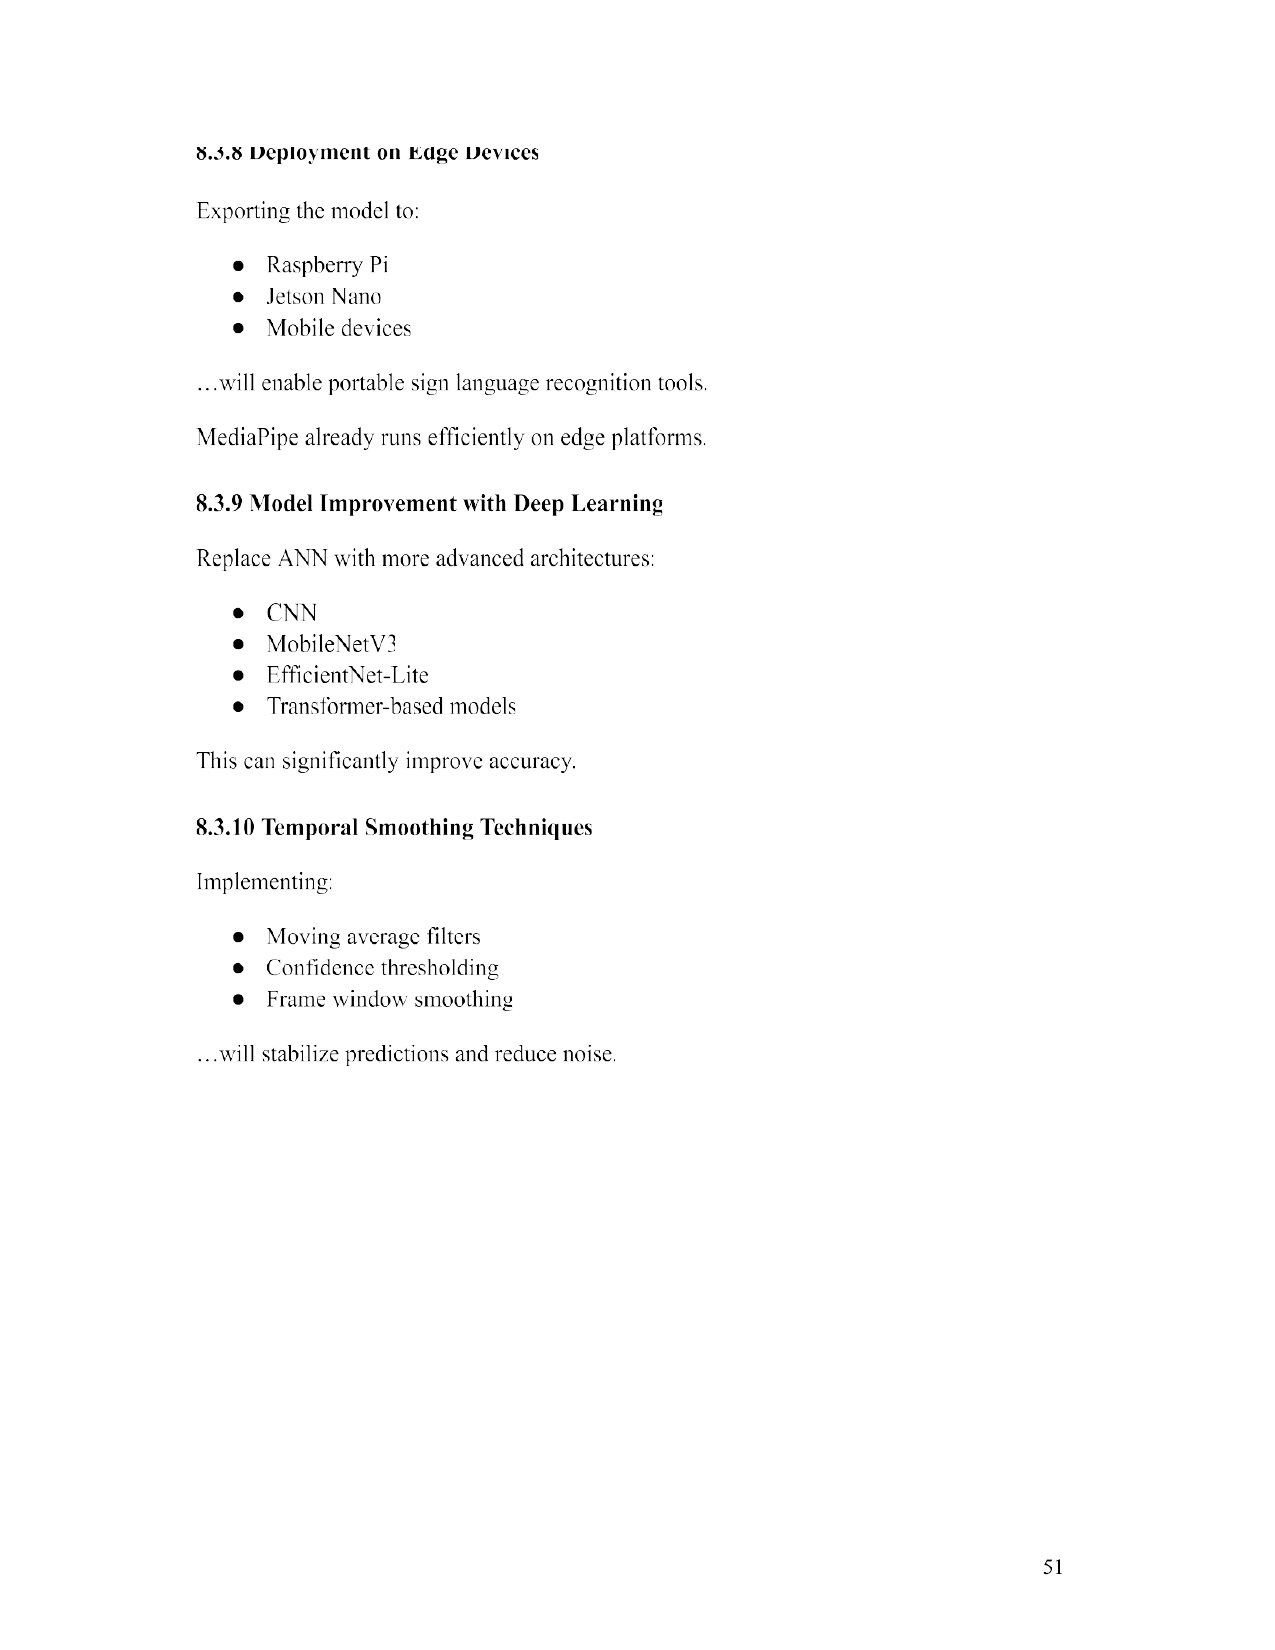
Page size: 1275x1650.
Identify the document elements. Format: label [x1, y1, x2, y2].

picture [267, 665, 428, 683]
picture [198, 373, 707, 395]
picture [267, 697, 516, 714]
picture [196, 818, 592, 840]
picture [198, 1045, 615, 1066]
picture [196, 147, 539, 164]
picture [196, 427, 705, 450]
picture [196, 751, 575, 773]
picture [196, 201, 418, 223]
picture [267, 318, 411, 336]
picture [267, 256, 388, 277]
picture [267, 927, 513, 1011]
picture [196, 548, 654, 571]
picture [196, 872, 332, 894]
picture [267, 288, 381, 304]
picture [267, 603, 317, 621]
picture [267, 634, 395, 652]
picture [196, 494, 663, 516]
